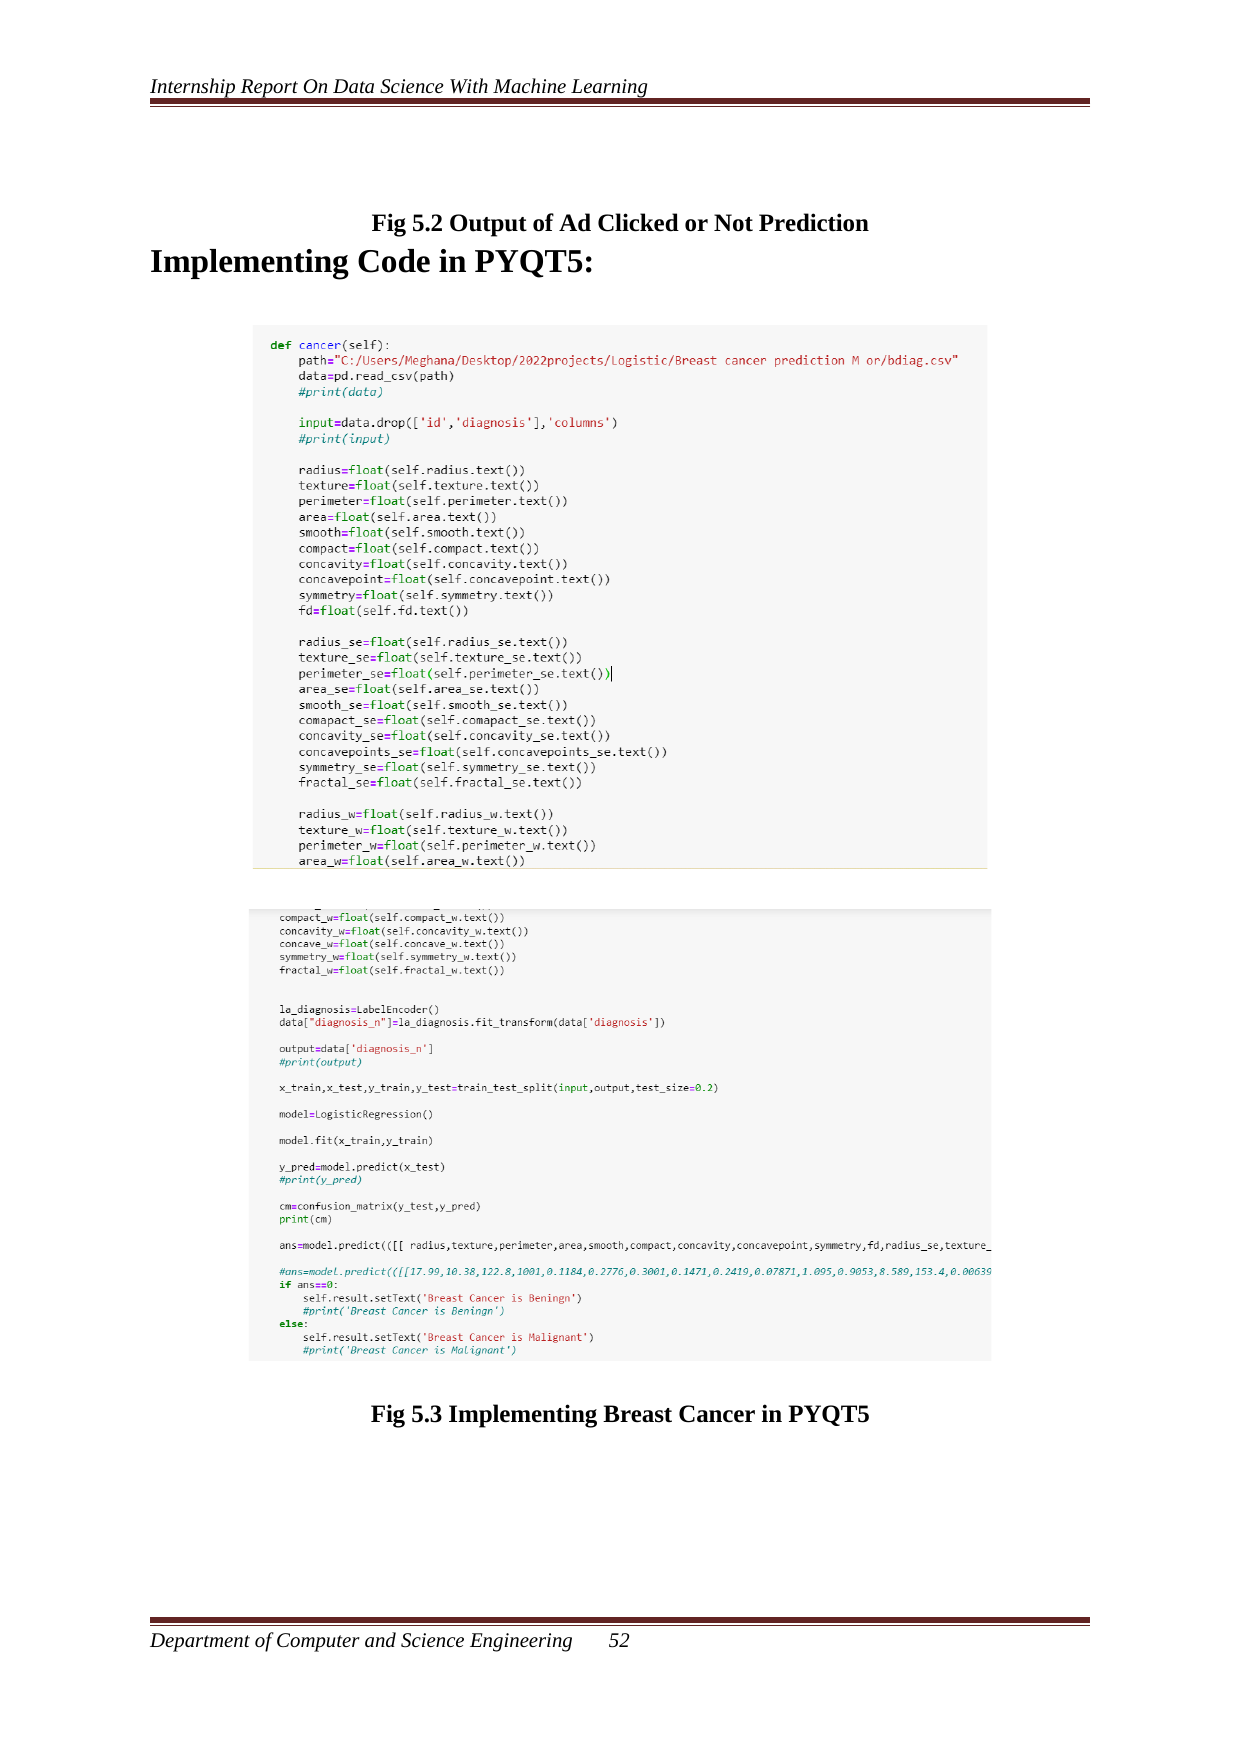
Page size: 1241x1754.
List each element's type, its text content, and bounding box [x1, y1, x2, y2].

text Fig 5.2 Output of Ad Clicked or Not Prediction [150, 208, 1090, 237]
picture [248, 909, 992, 1361]
text Fig 5.3 Implementing Breast Cancer in PYQT5 [150, 1399, 1090, 1428]
text Implementing Code in PYQT5: [150, 241, 1090, 280]
picture [252, 325, 988, 869]
